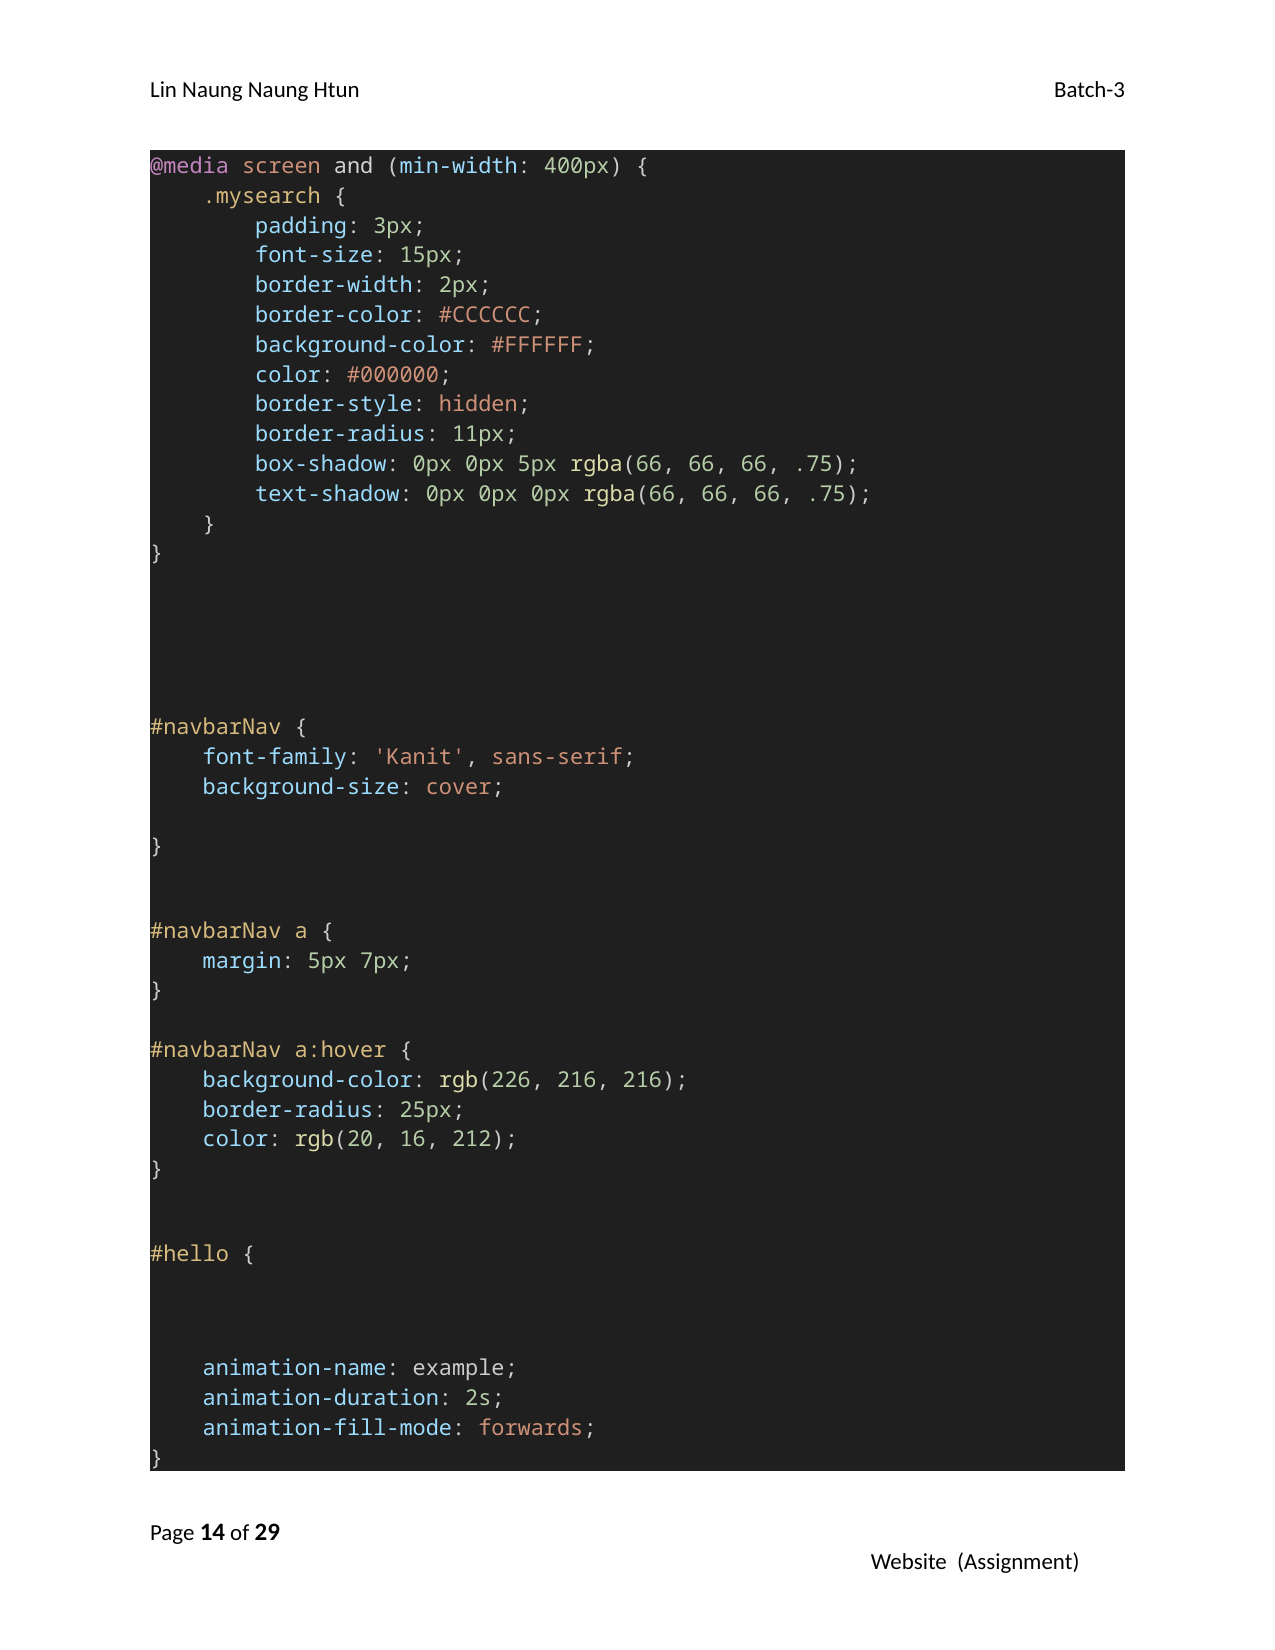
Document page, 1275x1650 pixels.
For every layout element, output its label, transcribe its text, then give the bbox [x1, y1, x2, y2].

text } [150, 974, 1125, 1004]
text padding: 3px; [150, 209, 1125, 239]
text background-size: cover; [150, 771, 1125, 801]
text font-size: 15px; [150, 239, 1125, 269]
text #navbarNav { [150, 711, 1125, 741]
text } [150, 830, 1125, 860]
text color: #000000; [150, 358, 1125, 388]
text animation-name: example; [150, 1352, 1125, 1382]
text #navbarNav a { [150, 915, 1125, 945]
text background-color: rgb(226, 216, 216); [150, 1064, 1125, 1094]
text animation-duration: 2s; [150, 1382, 1125, 1412]
text } [150, 537, 1125, 567]
text } [150, 1153, 1125, 1183]
text text-shadow: 0px 0px 0px rgba(66, 66, 66, .75); [150, 478, 1125, 507]
text font-family: 'Kanit', sans-serif; [150, 741, 1125, 771]
text border-radius: 11px; [150, 418, 1125, 448]
text border-radius: 25px; [150, 1094, 1125, 1123]
text #hello { [150, 1238, 1125, 1268]
text color: rgb(20, 16, 212); [150, 1123, 1125, 1153]
text border-width: 2px; [150, 269, 1125, 299]
text } [150, 507, 1125, 537]
text box-shadow: 0px 0px 5px rgba(66, 66, 66, .75); [150, 448, 1125, 478]
text background-color: #FFFFFF; [150, 329, 1125, 358]
text border-color: #CCCCCC; [150, 299, 1125, 329]
text } [150, 1441, 1125, 1471]
text margin: 5px 7px; [150, 945, 1125, 974]
text border-style: hidden; [150, 388, 1125, 418]
text .mysearch { [150, 180, 1125, 209]
text @media screen and (min-width: 400px) { [150, 150, 1125, 180]
text animation-fill-mode: forwards; [150, 1412, 1125, 1441]
text #navbarNav a:hover { [150, 1034, 1125, 1064]
